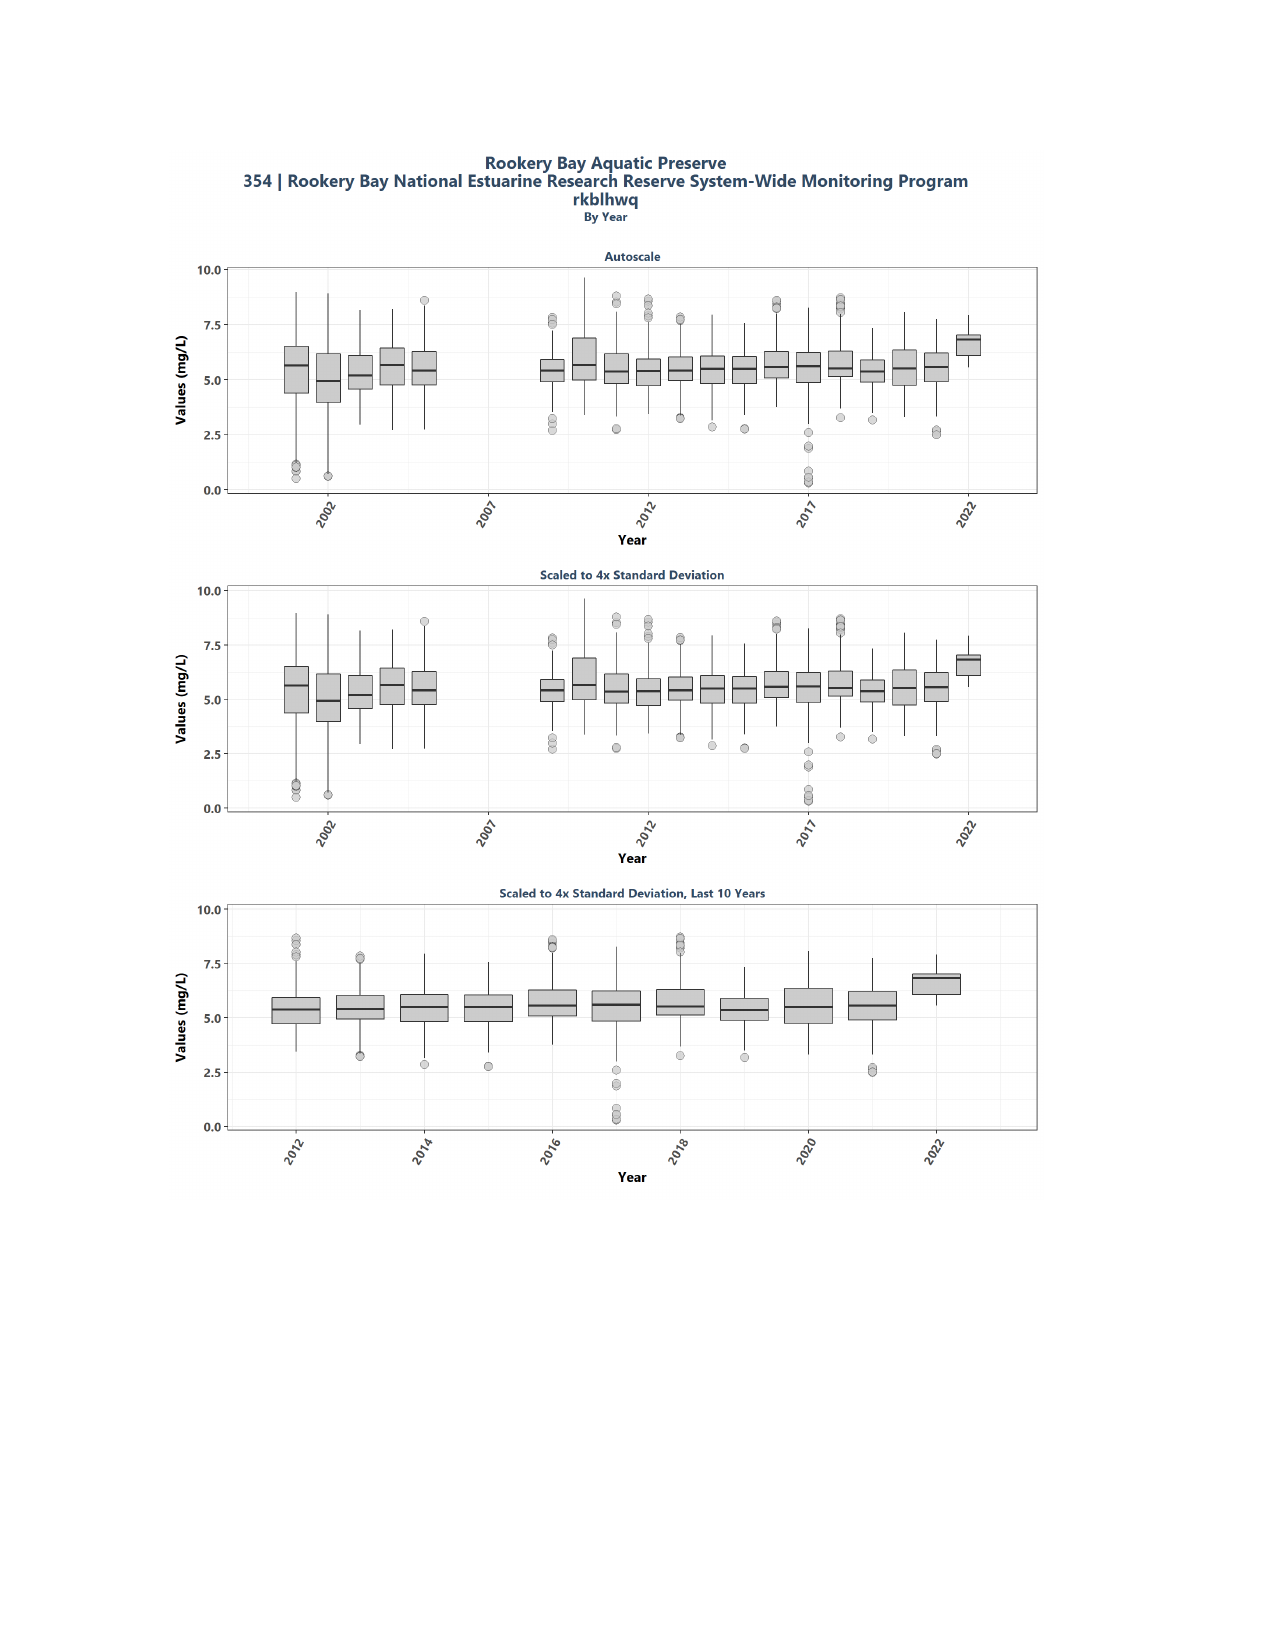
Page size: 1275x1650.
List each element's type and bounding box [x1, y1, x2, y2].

picture [168, 150, 1044, 1200]
